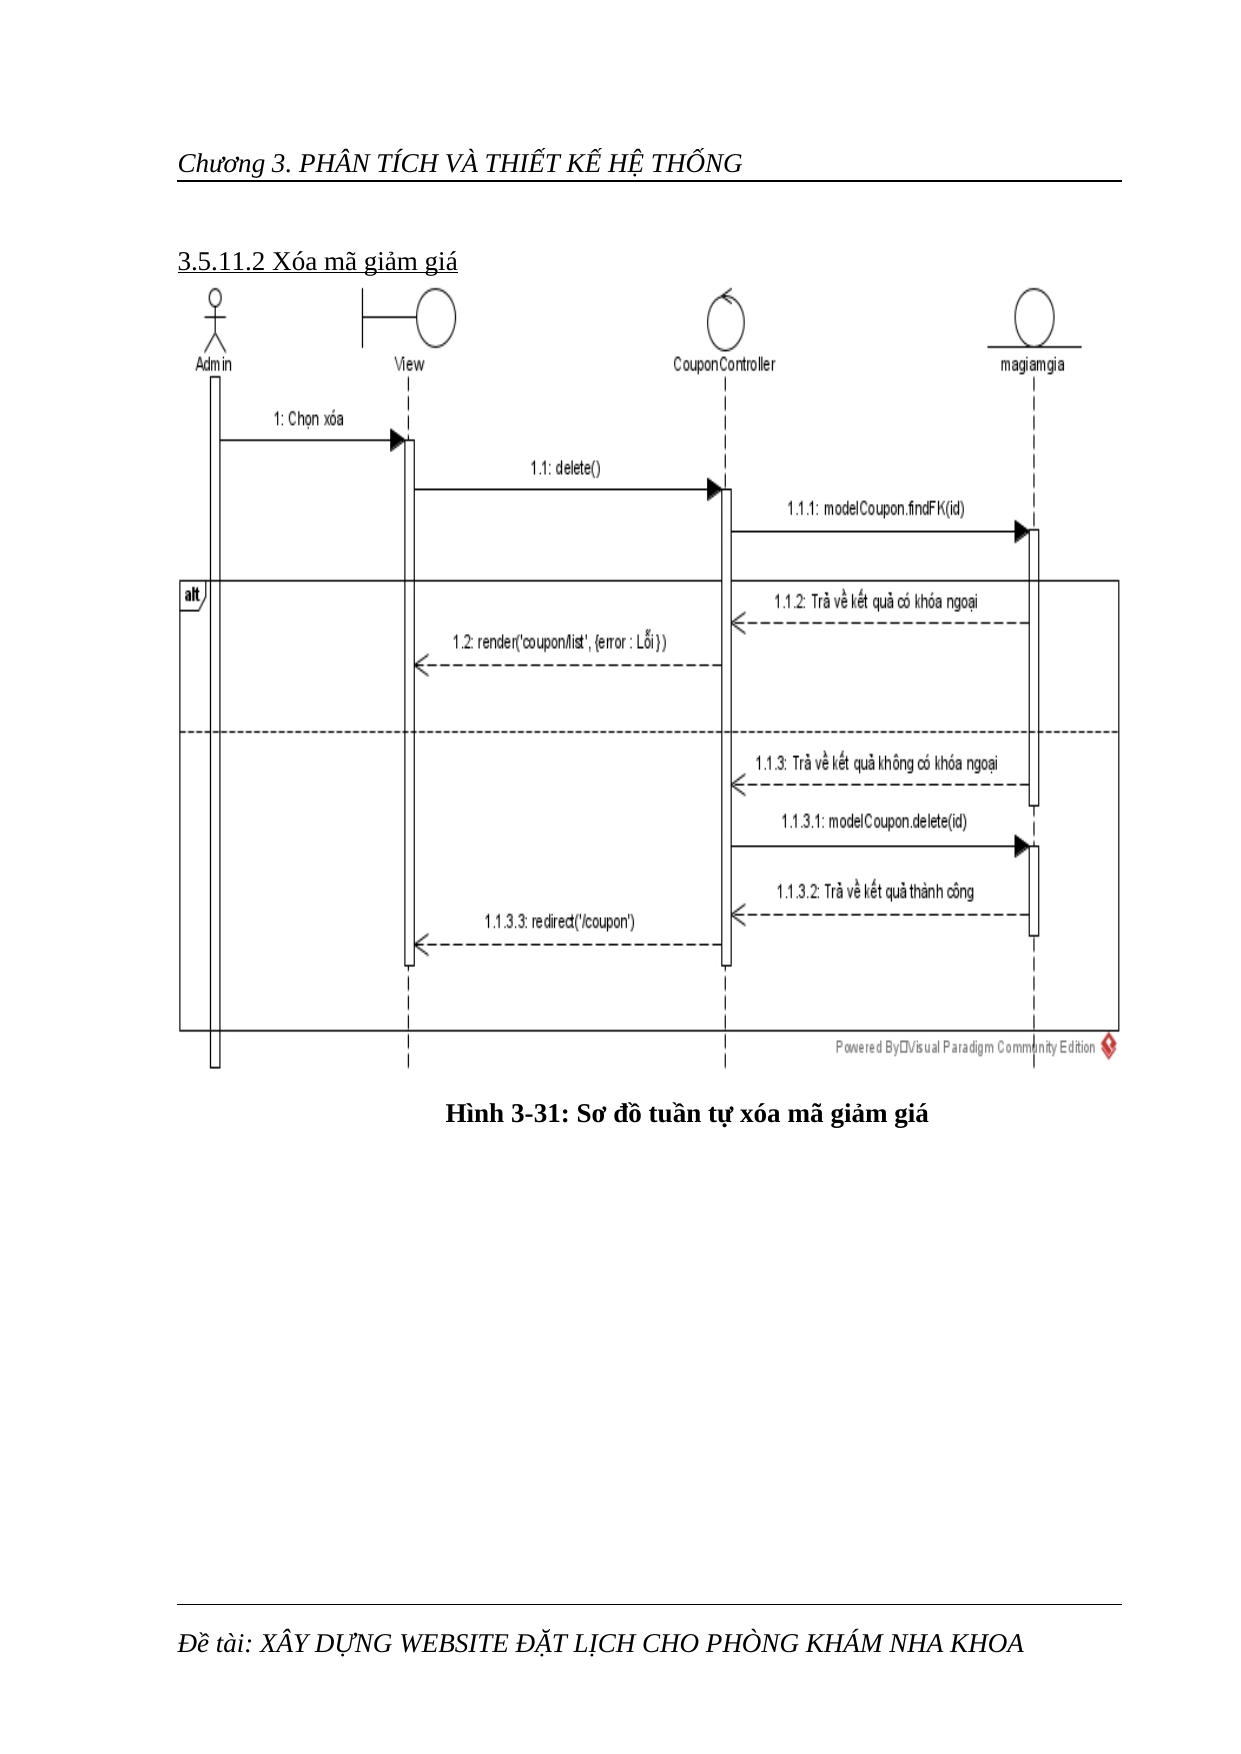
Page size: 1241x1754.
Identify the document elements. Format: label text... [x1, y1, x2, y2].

text Hình 3-: Sơ đồ tuần tự xóa mã giảm giá [252, 1098, 1122, 1129]
subtitle 3.5.11.2 Xóa mã giảm giá [177, 245, 1122, 276]
picture [177, 285, 1123, 1076]
